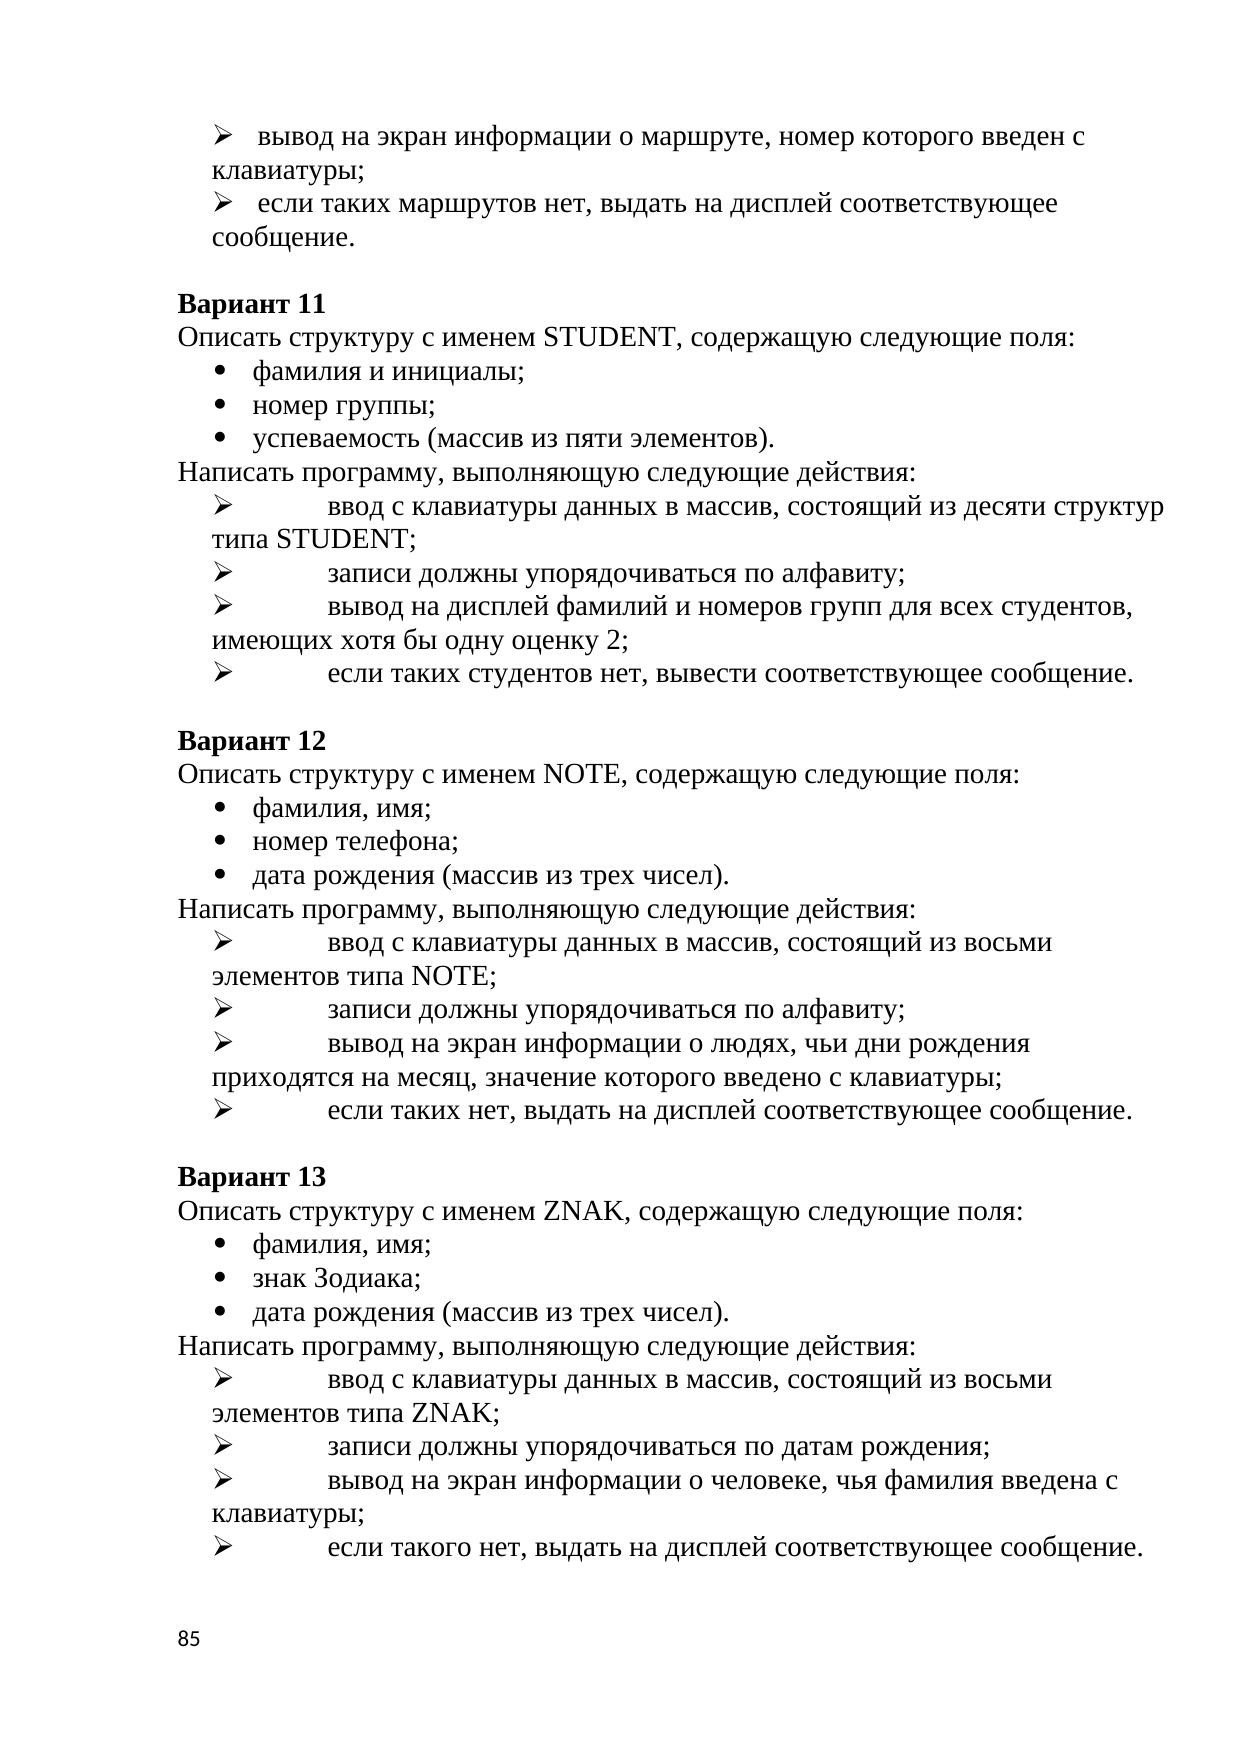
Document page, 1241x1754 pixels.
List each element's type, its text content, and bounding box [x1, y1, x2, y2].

text Описать структуру с именем ZNAK, содержащую следующие поля: [177, 1193, 1169, 1227]
list если таких студентов нет, вывести соответствующее сообщение. [212, 656, 1169, 689]
list фамилия, имя; [215, 1227, 1169, 1260]
text Вариант 13 [177, 1159, 1169, 1193]
text Написать программу, выполняющую следующие действия: [177, 1328, 1169, 1361]
text Описать структуру с именем NOTE, содержащую следующие поля: [177, 756, 1169, 790]
text Вариант 11 [177, 286, 1169, 319]
list если такого нет, выдать на дисплей соответствующее сообщение. [212, 1529, 1169, 1563]
list фамилия и инициалы; [215, 353, 1169, 387]
list вывод на дисплей фамилий и номеров групп для всех студентов, имеющих хотя бы одну оценку 2; [212, 588, 1169, 656]
list ввод с клавиатуры данных в массив, состоящий из восьми элементов типа ZNAK; [212, 1361, 1169, 1428]
text Написать программу, выполняющую следующие действия: [177, 891, 1169, 924]
text Описать структуру с именем STUDENT, содержащую следующие поля: [177, 319, 1169, 353]
list дата рождения (массив из трех чисел). [215, 1294, 1169, 1328]
list номер телефона; [215, 823, 1169, 857]
list вывод на экран информации о маршруте, номер которого введен с клавиатуры; [212, 118, 1169, 185]
list записи должны упорядочиваться по алфавиту; [212, 555, 1169, 588]
text Вариант 12 [177, 723, 1169, 756]
list ввод с клавиатуры данных в массив, состоящий из десяти структур типа STUDENT; [212, 488, 1169, 555]
list вывод на экран информации о людях, чьи дни рождения приходятся на месяц, значение которого введено с клавиатуры; [212, 1025, 1169, 1092]
list ввод с клавиатуры данных в массив, состоящий из восьми элементов типа NOTE; [212, 924, 1169, 992]
text Написать программу, выполняющую следующие действия: [177, 454, 1169, 488]
list записи должны упорядочиваться по датам рождения; [212, 1428, 1169, 1462]
list если таких маршрутов нет, выдать на дисплей соответствующее сообщение. [212, 185, 1169, 252]
list вывод на экран информации о человеке, чья фамилия введена с клавиатуры; [212, 1462, 1169, 1529]
list дата рождения (массив из трех чисел). [215, 857, 1169, 891]
list если таких нет, выдать на дисплей соответствующее сообщение. [212, 1092, 1169, 1126]
list знак Зодиака; [215, 1260, 1169, 1294]
list фамилия, имя; [215, 790, 1169, 823]
list успеваемость (массив из пяти элементов). [215, 420, 1169, 454]
list номер группы; [215, 387, 1169, 420]
list записи должны упорядочиваться по алфавиту; [212, 992, 1169, 1025]
